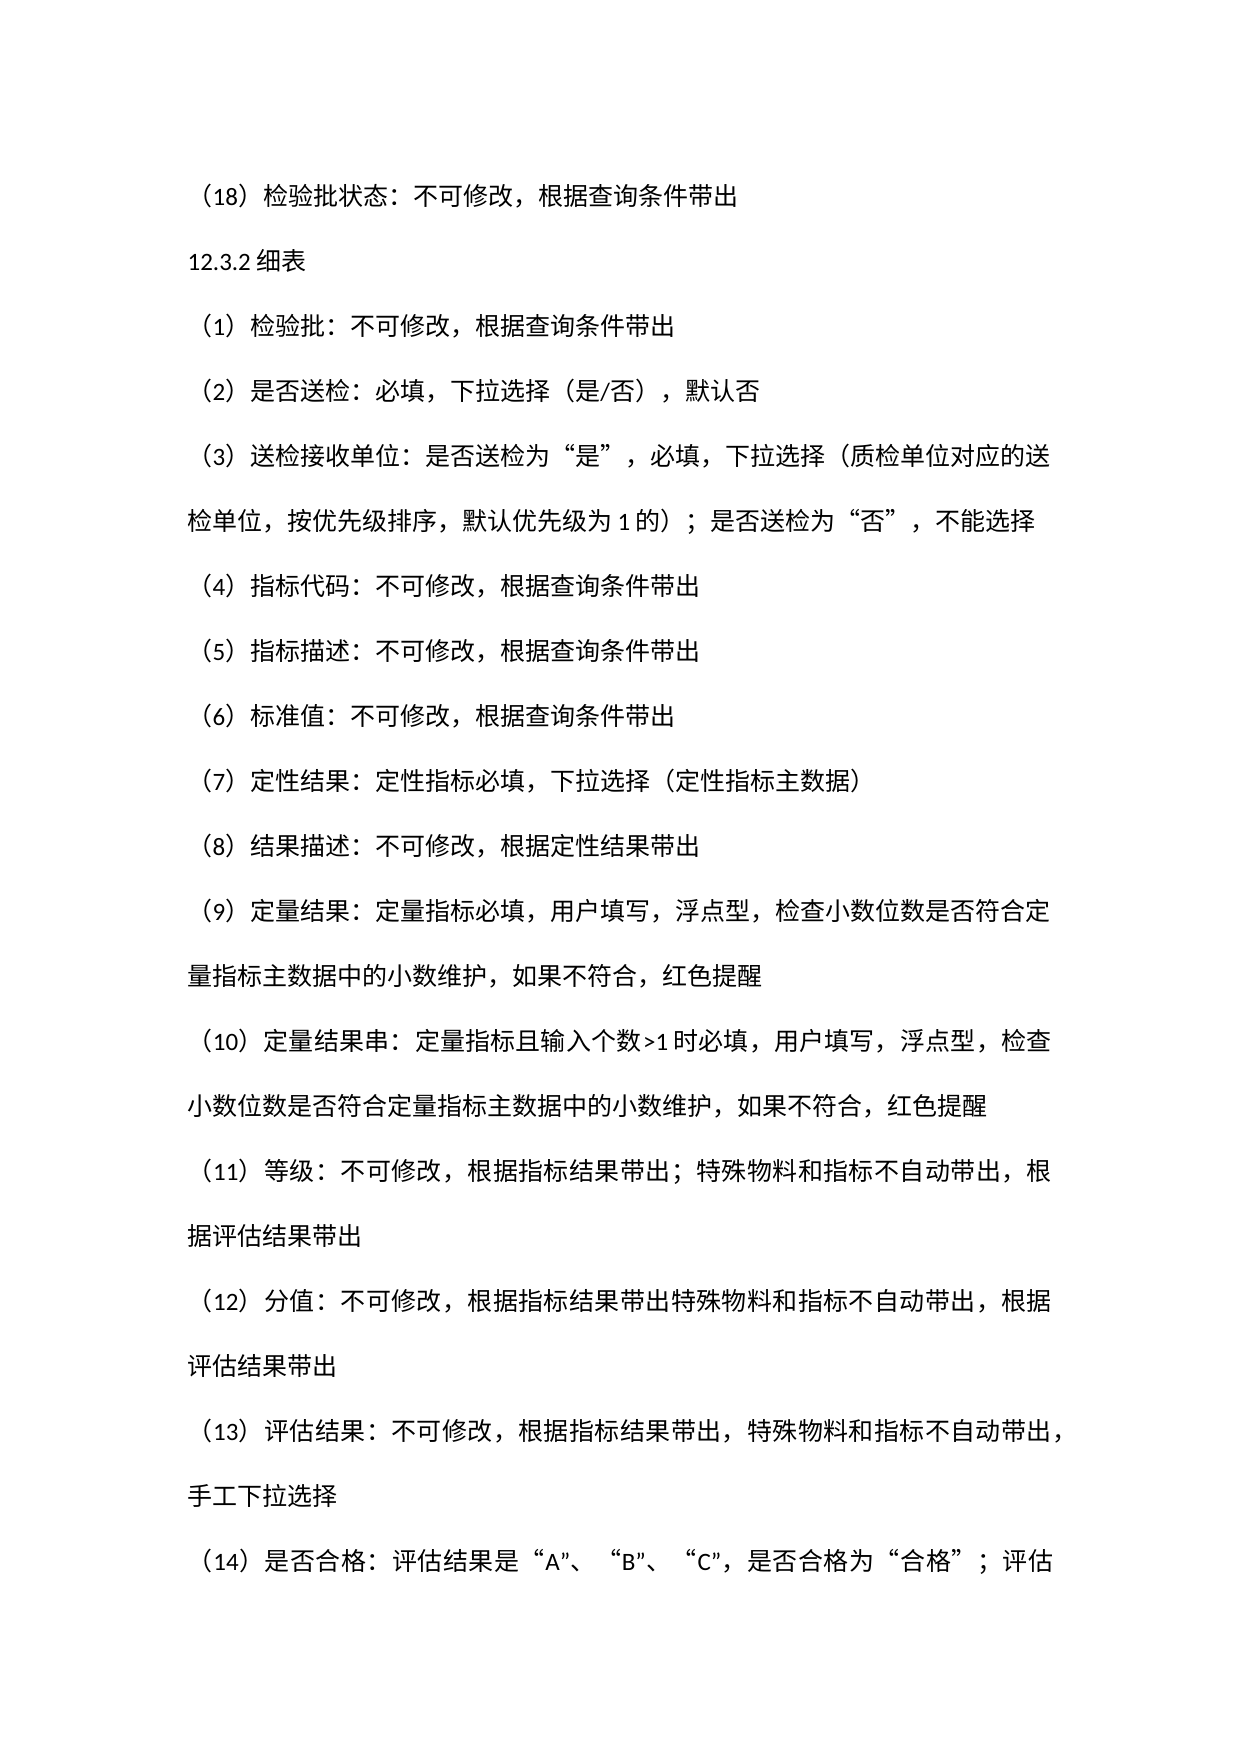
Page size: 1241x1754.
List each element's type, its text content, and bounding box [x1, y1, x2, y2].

text （1）检验批：不可修改，根据查询条件带出 [187, 292, 1053, 357]
text （2）是否送检：必填，下拉选择（是/否），默认否 [187, 357, 1053, 422]
text （12）分值：不可修改，根据指标结果带出特殊物料和指标不自动带出，根据评估结果带出 [187, 1267, 1053, 1397]
text （7）定性结果：定性指标必填，下拉选择（定性指标主数据） [187, 747, 1053, 812]
text （10）定量结果串：定量指标且输入个数>1时必填，用户填写，浮点型，检查小数位数是否符合定量指标主数据中的小数维护，如果不符合，红色提醒 [187, 1007, 1053, 1137]
text （18）检验批状态：不可修改，根据查询条件带出 [187, 162, 1053, 227]
text （11）等级：不可修改，根据指标结果带出；特殊物料和指标不自动带出，根据评估结果带出 [187, 1137, 1053, 1267]
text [187, 1527, 1053, 1592]
text （3）送检接收单位：是否送检为“是”，必填，下拉选择（质检单位对应的送检单位，按优先级排序，默认优先级为1的）；是否送检为“否”，不能选择 [187, 422, 1053, 552]
text （13）评估结果：不可修改，根据指标结果带出，特殊物料和指标不自动带出，手工下拉选择 [187, 1397, 1053, 1527]
text （6）标准值：不可修改，根据查询条件带出 [187, 682, 1053, 747]
text （8）结果描述：不可修改，根据定性结果带出 [187, 812, 1053, 877]
text 12.3.2细表 [187, 227, 1053, 292]
text （5）指标描述：不可修改，根据查询条件带出 [187, 617, 1053, 682]
text （4）指标代码：不可修改，根据查询条件带出 [187, 552, 1053, 617]
text （9）定量结果：定量指标必填，用户填写，浮点型，检查小数位数是否符合定量指标主数据中的小数维护，如果不符合，红色提醒 [187, 877, 1053, 1007]
